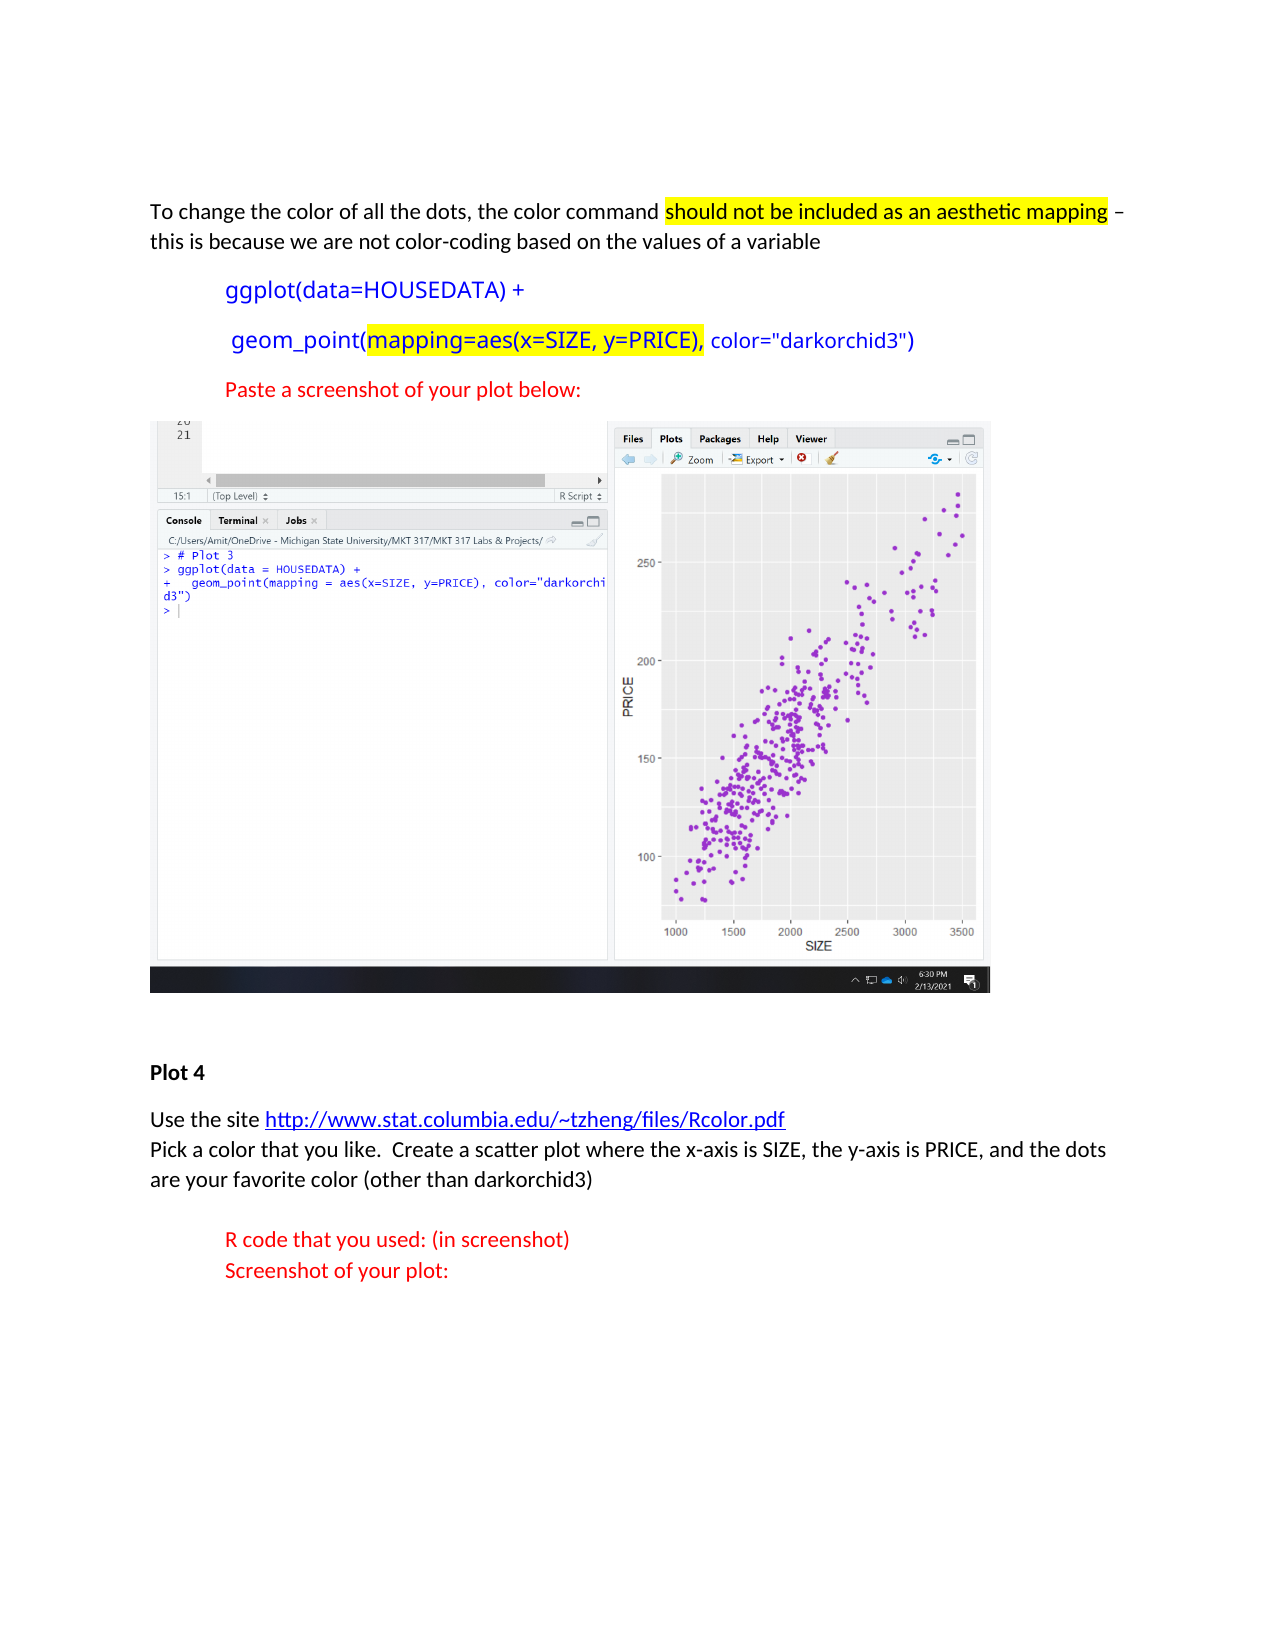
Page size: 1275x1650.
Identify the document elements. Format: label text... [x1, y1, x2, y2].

picture [150, 421, 991, 993]
list Pick a color that you like. Create a scatter plot where the x-axis is SIZE, the y-axis is PRICE, and the dots are your favorite color (other than darkorchid3) [150, 1135, 1125, 1193]
list Paste a screenshot of your plot below: [225, 375, 1125, 403]
text geom_point(mapping=aes(x=SIZE, y=PRICE), color="darkorchid3") [225, 324, 367, 356]
text To change the color of all the dots, the color command should not be included as an aesthetic mapping – this is because we are not color-coding based on the values of a variable [150, 197, 1125, 255]
list Use the site http://www.stat.columbia.edu/~tzheng/files/Rcolor.pdf [150, 1105, 1125, 1133]
text Plot 4 [150, 1058, 1125, 1086]
list R code that you used: (in screenshot) [225, 1226, 1125, 1254]
text geom_point(mapping=aes(x=SIZE, y=PRICE), color="darkorchid3") [704, 324, 1125, 356]
text ggplot(data=HOUSEDATA) + [225, 274, 1125, 305]
list Screenshot of your plot: [225, 1256, 1125, 1284]
